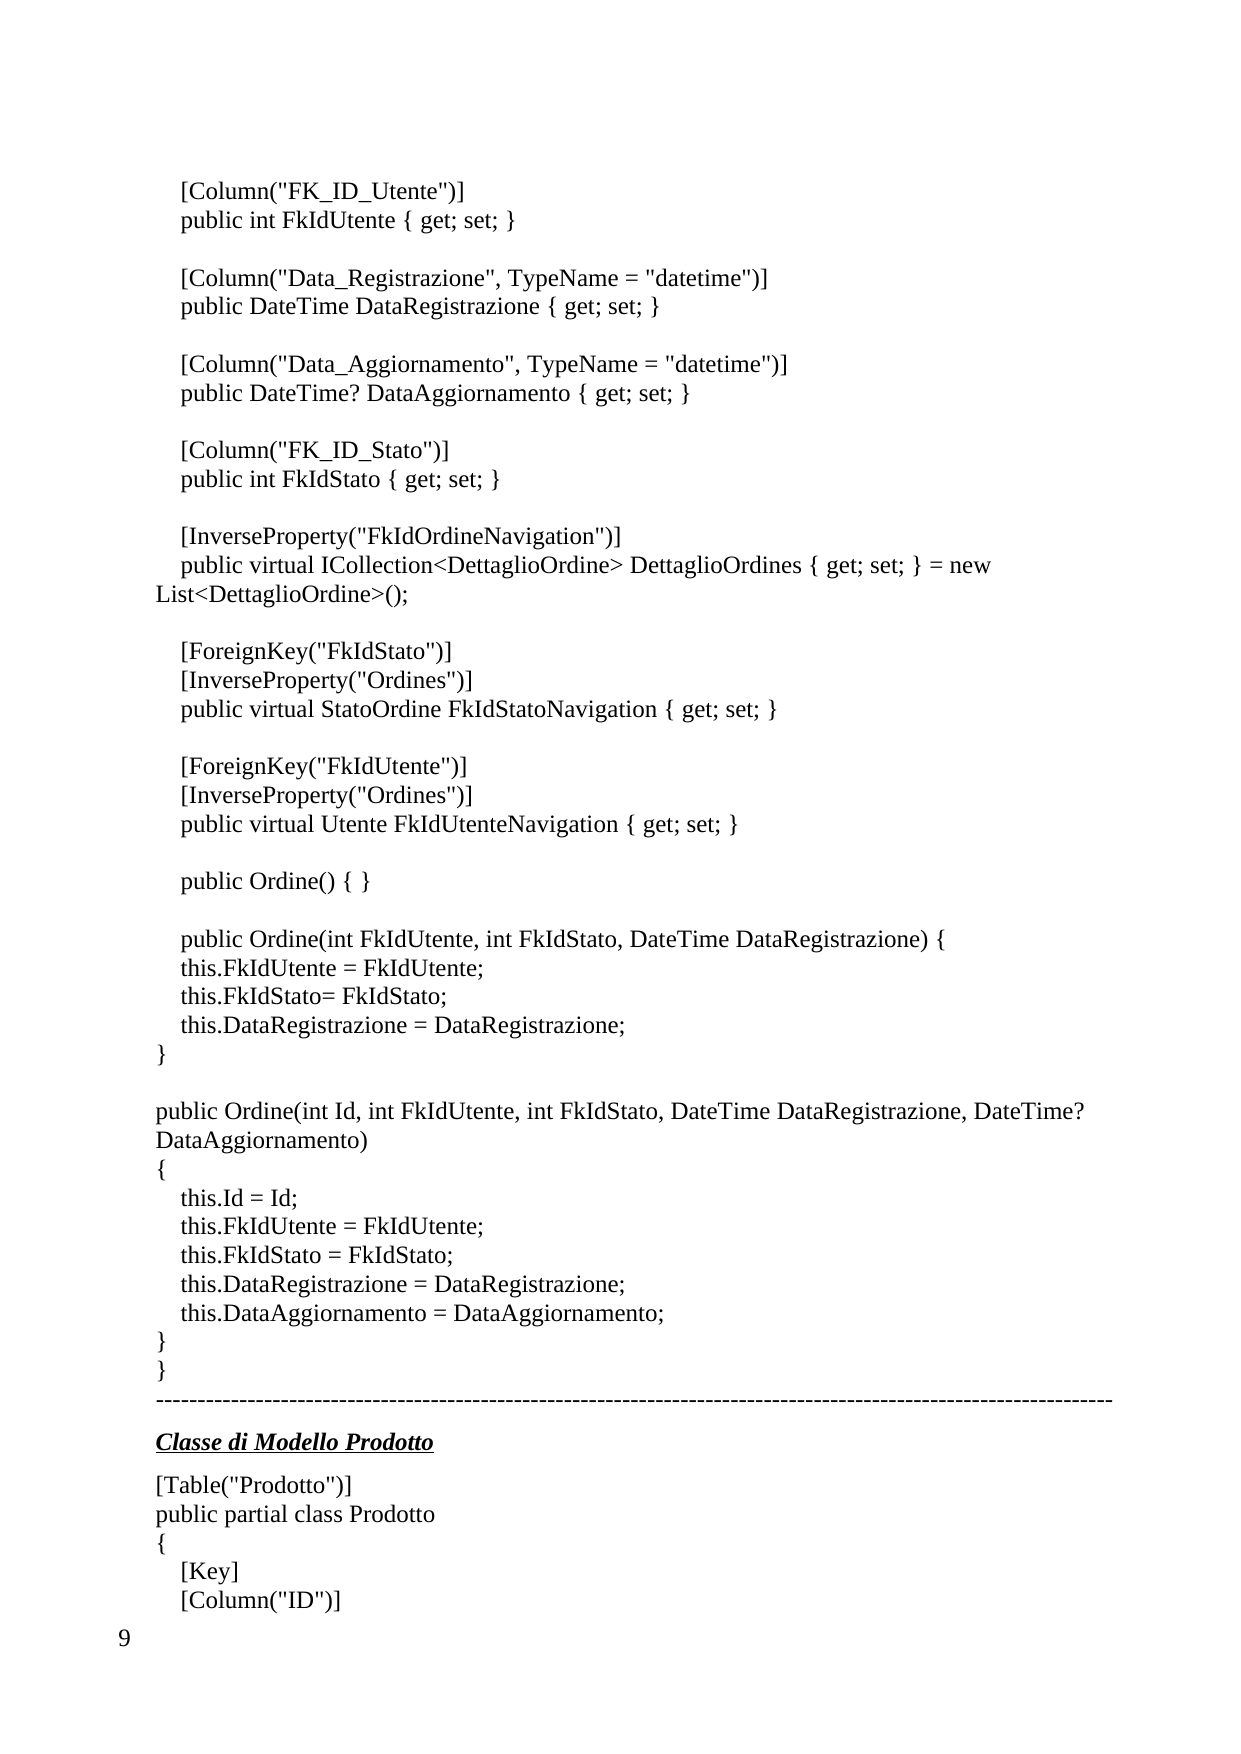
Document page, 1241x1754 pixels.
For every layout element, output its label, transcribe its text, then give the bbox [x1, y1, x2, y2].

text this.Id = Id; [155, 1183, 1122, 1211]
text [Column("FK_ID_Utente")] [155, 176, 1122, 205]
text [InverseProperty("Ordines")] [155, 780, 1122, 809]
text [ForeignKey("FkIdUtente")] [155, 751, 1122, 780]
text [InverseProperty("Ordines")] [155, 665, 1122, 694]
text ------------------------------------------------------------------------------------------------------------------- [156, 1384, 1122, 1413]
text this.DataAggiornamento = DataAggiornamento; [155, 1298, 1122, 1326]
text this.FkIdStato = FkIdStato; [155, 1240, 1122, 1269]
text [Column("Data_Registrazione", TypeName = "datetime")] [155, 263, 1122, 291]
text [Key] [155, 1556, 1122, 1585]
text } [155, 1039, 1122, 1068]
text public Ordine(int Id, int FkIdUtente, int FkIdStato, DateTime DataRegistrazione, DateTime? DataAggiornamento) [155, 1096, 1122, 1154]
text public virtual StatoOrdine FkIdStatoNavigation { get; set; } [155, 694, 1122, 723]
text public DateTime? DataAggiornamento { get; set; } [155, 378, 1122, 406]
text public DateTime DataRegistrazione { get; set; } [155, 291, 1122, 320]
text [Column("ID")] [155, 1585, 1122, 1614]
text this.DataRegistrazione = DataRegistrazione; [155, 1269, 1122, 1298]
text public virtual ICollection<DettaglioOrdine> DettaglioOrdines { get; set; } = new List<DettaglioOrdine>(); [155, 550, 1122, 608]
text this.DataRegistrazione = DataRegistrazione; [155, 1010, 1122, 1039]
text } [155, 1355, 1122, 1384]
text } [155, 1326, 1122, 1355]
text public partial class Prodotto [155, 1499, 1122, 1528]
text public Ordine(int FkIdUtente, int FkIdStato, DateTime DataRegistrazione) { [155, 924, 1122, 953]
text public int FkIdUtente { get; set; } [155, 205, 1122, 234]
text { [155, 1528, 1122, 1556]
text [ForeignKey("FkIdStato")] [155, 636, 1122, 665]
text Classe di Modello Prodotto [155, 1427, 1122, 1456]
text this.FkIdUtente = FkIdUtente; [155, 953, 1122, 981]
text this.FkIdStato= FkIdStato; [155, 981, 1122, 1010]
text [InverseProperty("FkIdOrdineNavigation")] [155, 521, 1122, 550]
text [Column("FK_ID_Stato")] [155, 435, 1122, 464]
text [Table("Prodotto")] [155, 1470, 1122, 1499]
text { [155, 1154, 1122, 1183]
text this.FkIdUtente = FkIdUtente; [155, 1211, 1122, 1240]
text public virtual Utente FkIdUtenteNavigation { get; set; } [155, 809, 1122, 838]
text public int FkIdStato { get; set; } [155, 464, 1122, 493]
text public Ordine() { } [155, 866, 1122, 895]
text [Column("Data_Aggiornamento", TypeName = "datetime")] [155, 349, 1122, 378]
